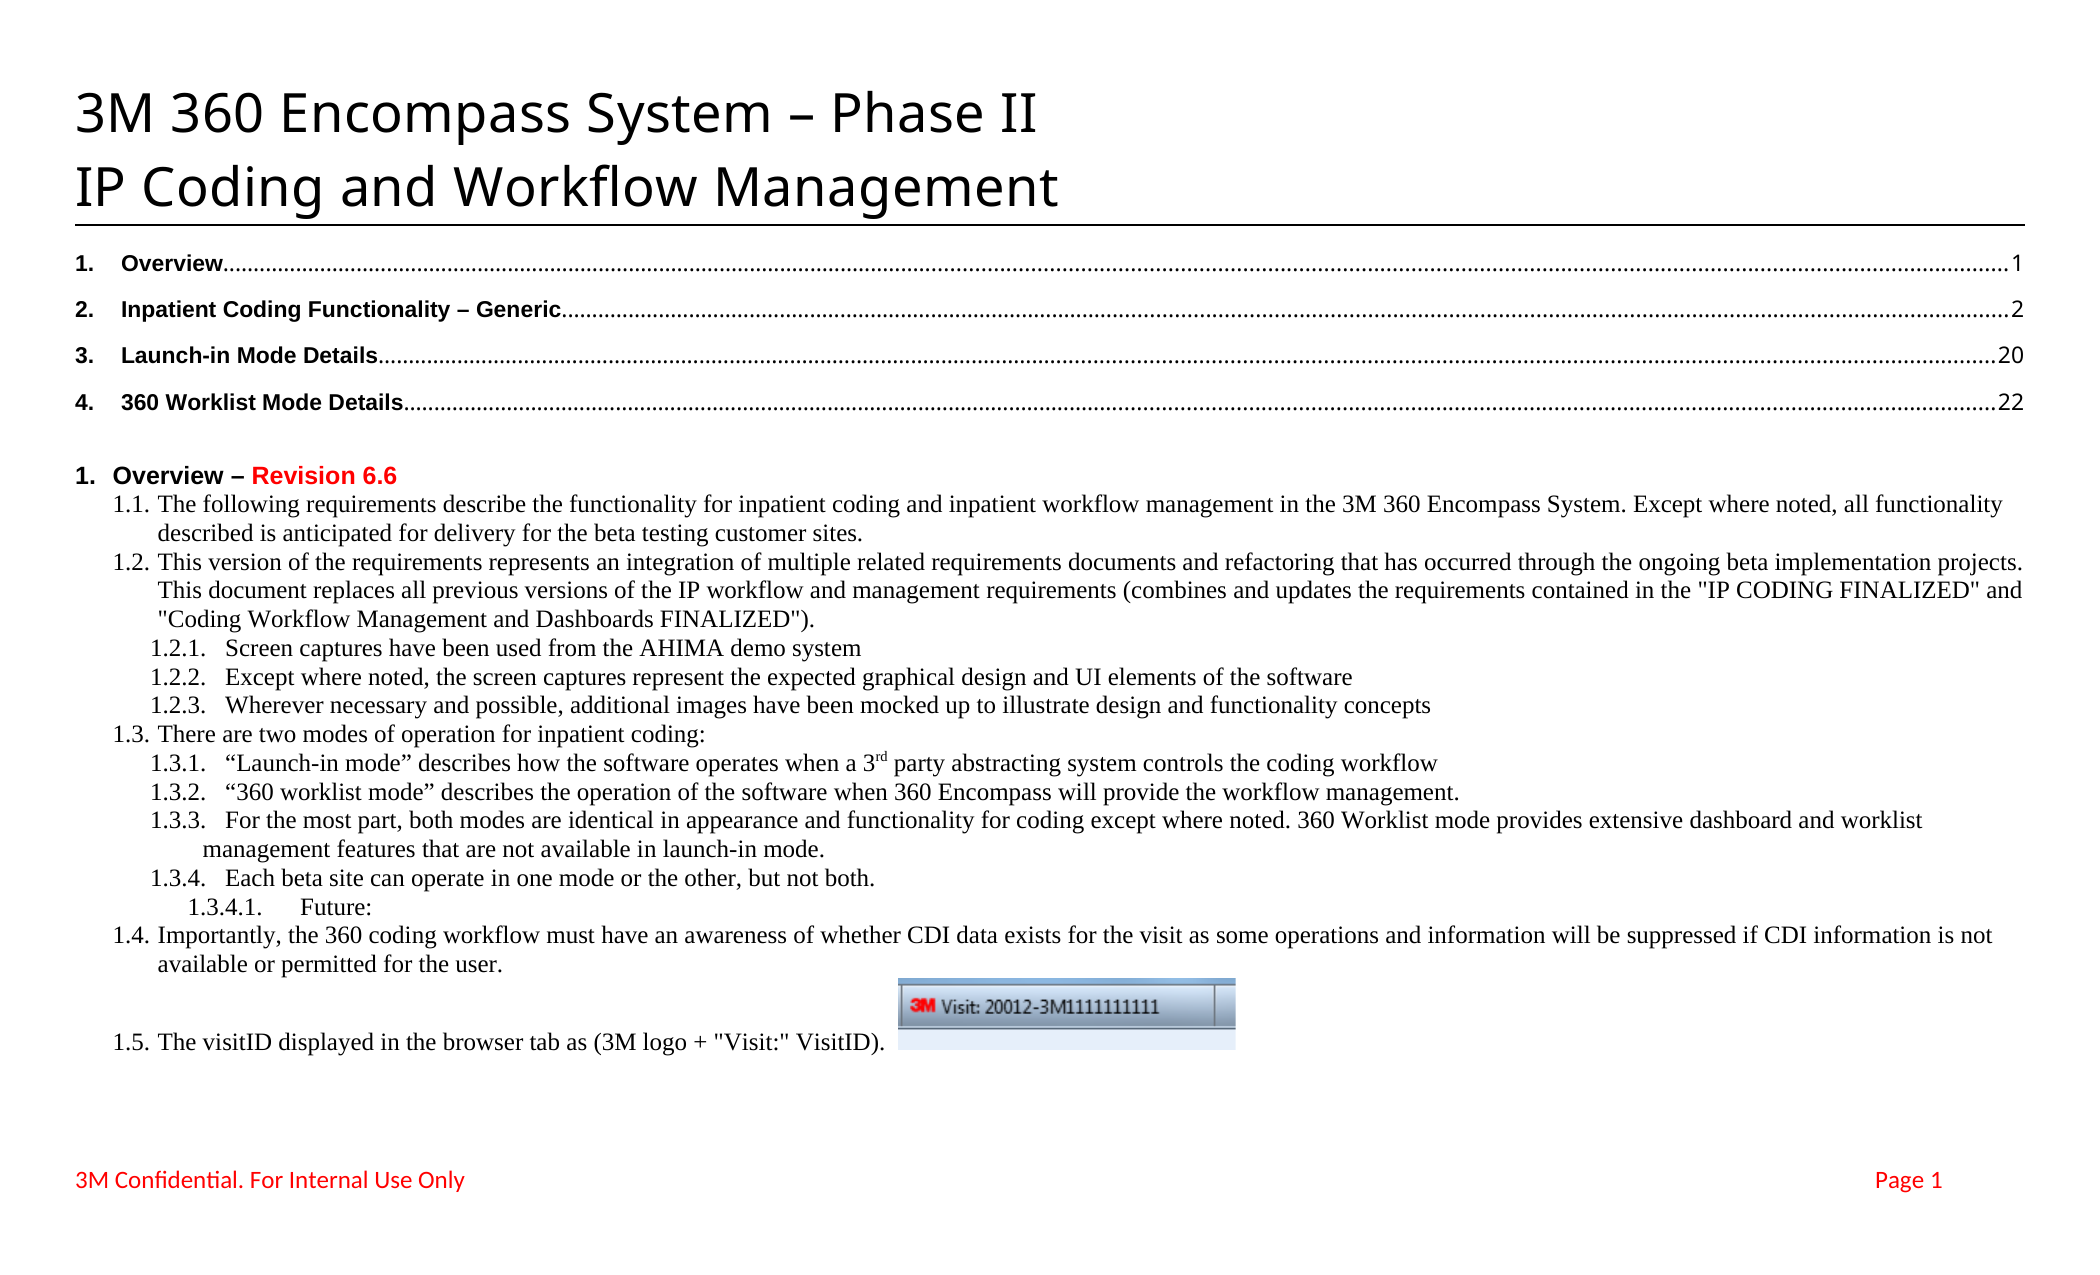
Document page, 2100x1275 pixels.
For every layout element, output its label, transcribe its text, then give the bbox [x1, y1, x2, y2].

list The following requirements describe the functionality for inpatient coding and inpatient workflow management in the 3M 360 Encompass System. Except where noted, all functionality described is anticipated for delivery for the beta testing customer sites. [112, 489, 2025, 547]
text 4. 360 Worklist Mode Details 22 [75, 386, 2025, 417]
list The visitID displayed in the browser tab as (3M logo + "Visit:" VisitID). [112, 978, 2025, 1055]
text 1. Overview 1 [75, 246, 2025, 278]
text 2. Inpatient Coding Functionality – Generic 2 [75, 293, 2025, 324]
list Screen captures have been used from the AHIMA demo system [150, 633, 2025, 662]
list Each beta site can operate in one mode or the other, but not both. [150, 863, 2025, 892]
list Importantly, the 360 coding workflow must have an awareness of whether CDI data exists for the visit as some operations and information will be suppressed if CDI information is not available or permitted for the user. [112, 921, 2025, 978]
list For the most part, both modes are identical in appearance and functionality for coding except where noted. 360 Worklist mode provides extensive dashboard and worklist management features that are not available in launch-in mode. [150, 806, 2025, 863]
title IP Coding and Workflow Management [75, 149, 2025, 224]
list Wherever necessary and possible, additional images have been mocked up to illustrate design and functionality concepts [150, 691, 2025, 719]
list Future: [187, 892, 2025, 921]
title 3M 360 Encompass System – Phase II [75, 75, 2025, 149]
list Overview – Revision 6.6 [75, 461, 2025, 489]
list “360 worklist mode” describes the operation of the software when 360 Encompass will provide the workflow management. [150, 777, 2025, 806]
picture [898, 978, 1236, 1050]
list There are two modes of operation for inpatient coding: [112, 719, 2025, 748]
list Except where noted, the screen captures represent the expected graphical design and UI elements of the software [150, 662, 2025, 691]
list This version of the requirements represents an integration of multiple related requirements documents and refactoring that has occurred through the ongoing beta implementation projects. This document replaces all previous versions of the IP workflow and management requirements (combines and updates the requirements contained in the "IP CODING FINALIZED" and "Coding Workflow Management and Dashboards FINALIZED"). [112, 547, 2025, 633]
list “Launch-in mode” describes how the software operates when a 3rd party abstracting system controls the coding workflow [150, 748, 2025, 777]
text 3. Launch-in Mode Details 20 [75, 339, 2025, 370]
